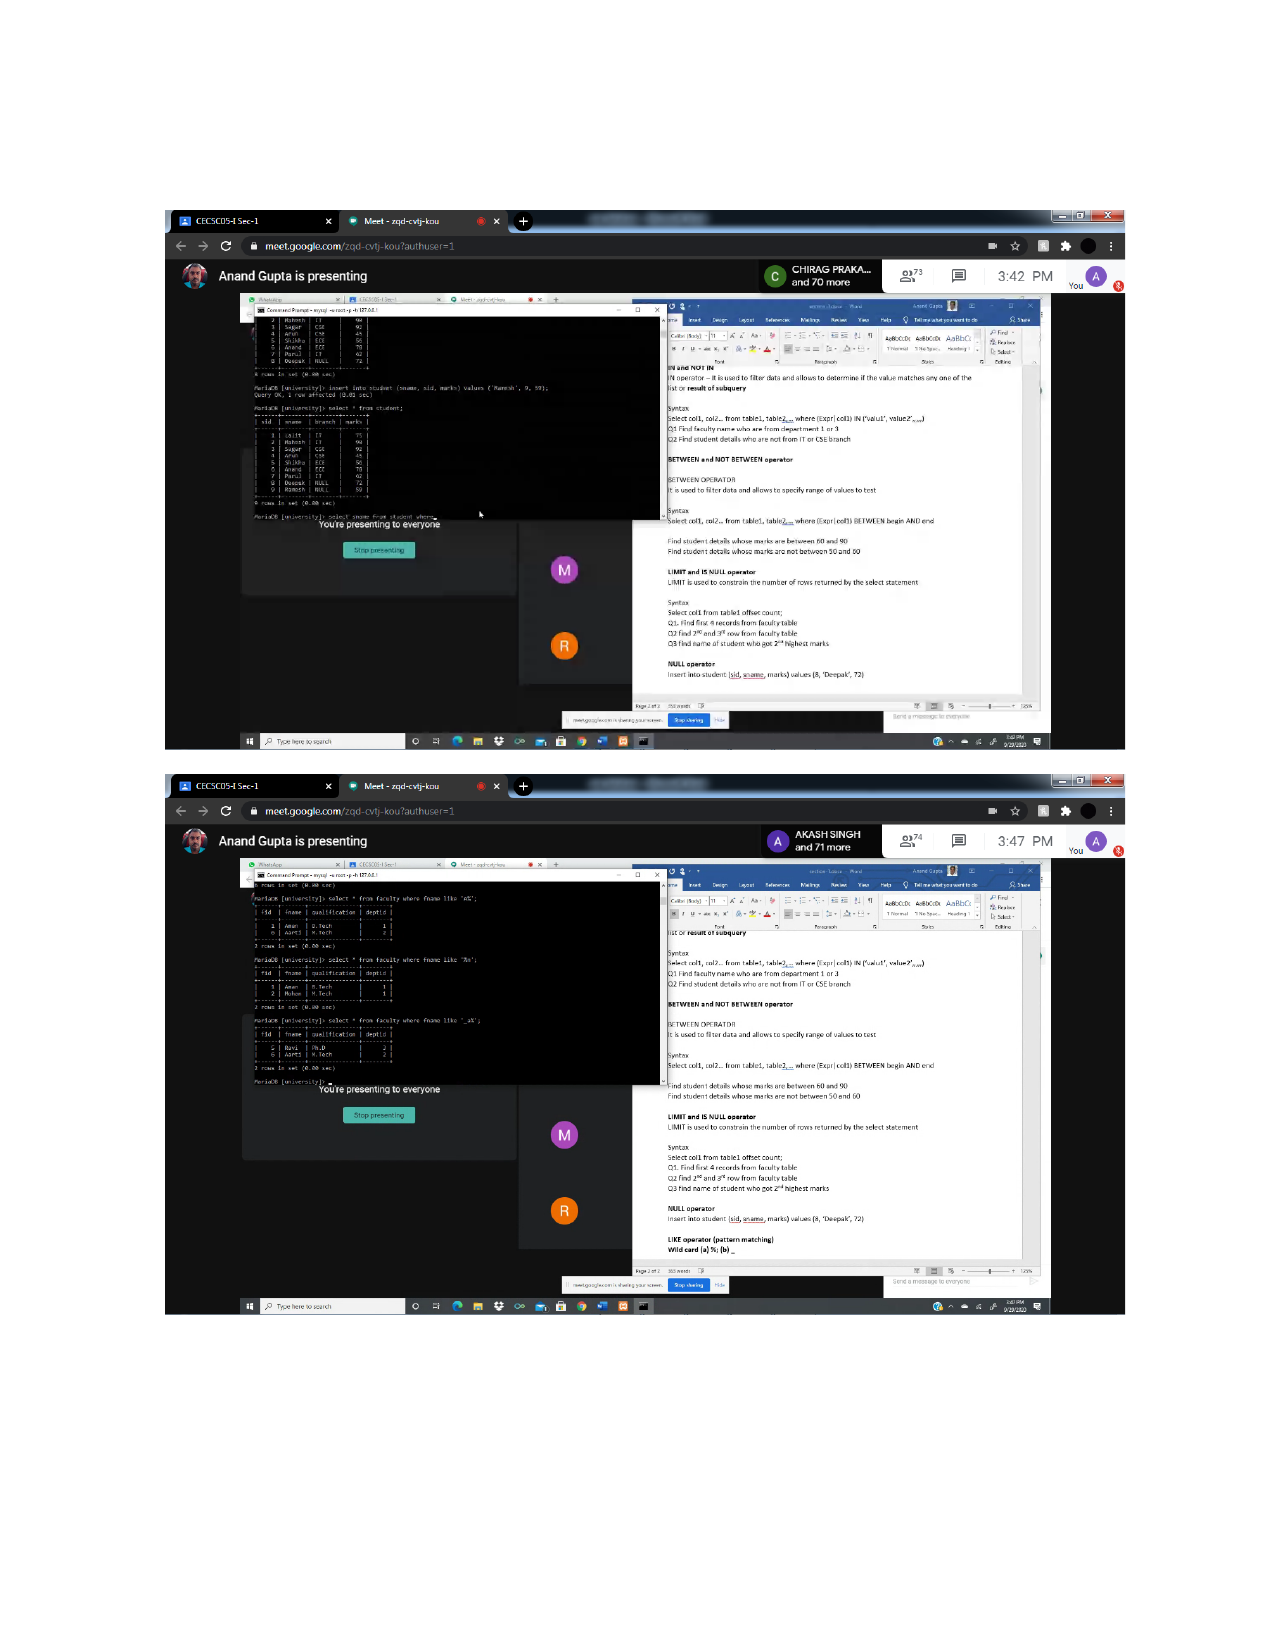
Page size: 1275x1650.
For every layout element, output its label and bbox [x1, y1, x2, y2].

picture [165, 210, 1125, 750]
picture [165, 774, 1125, 1315]
